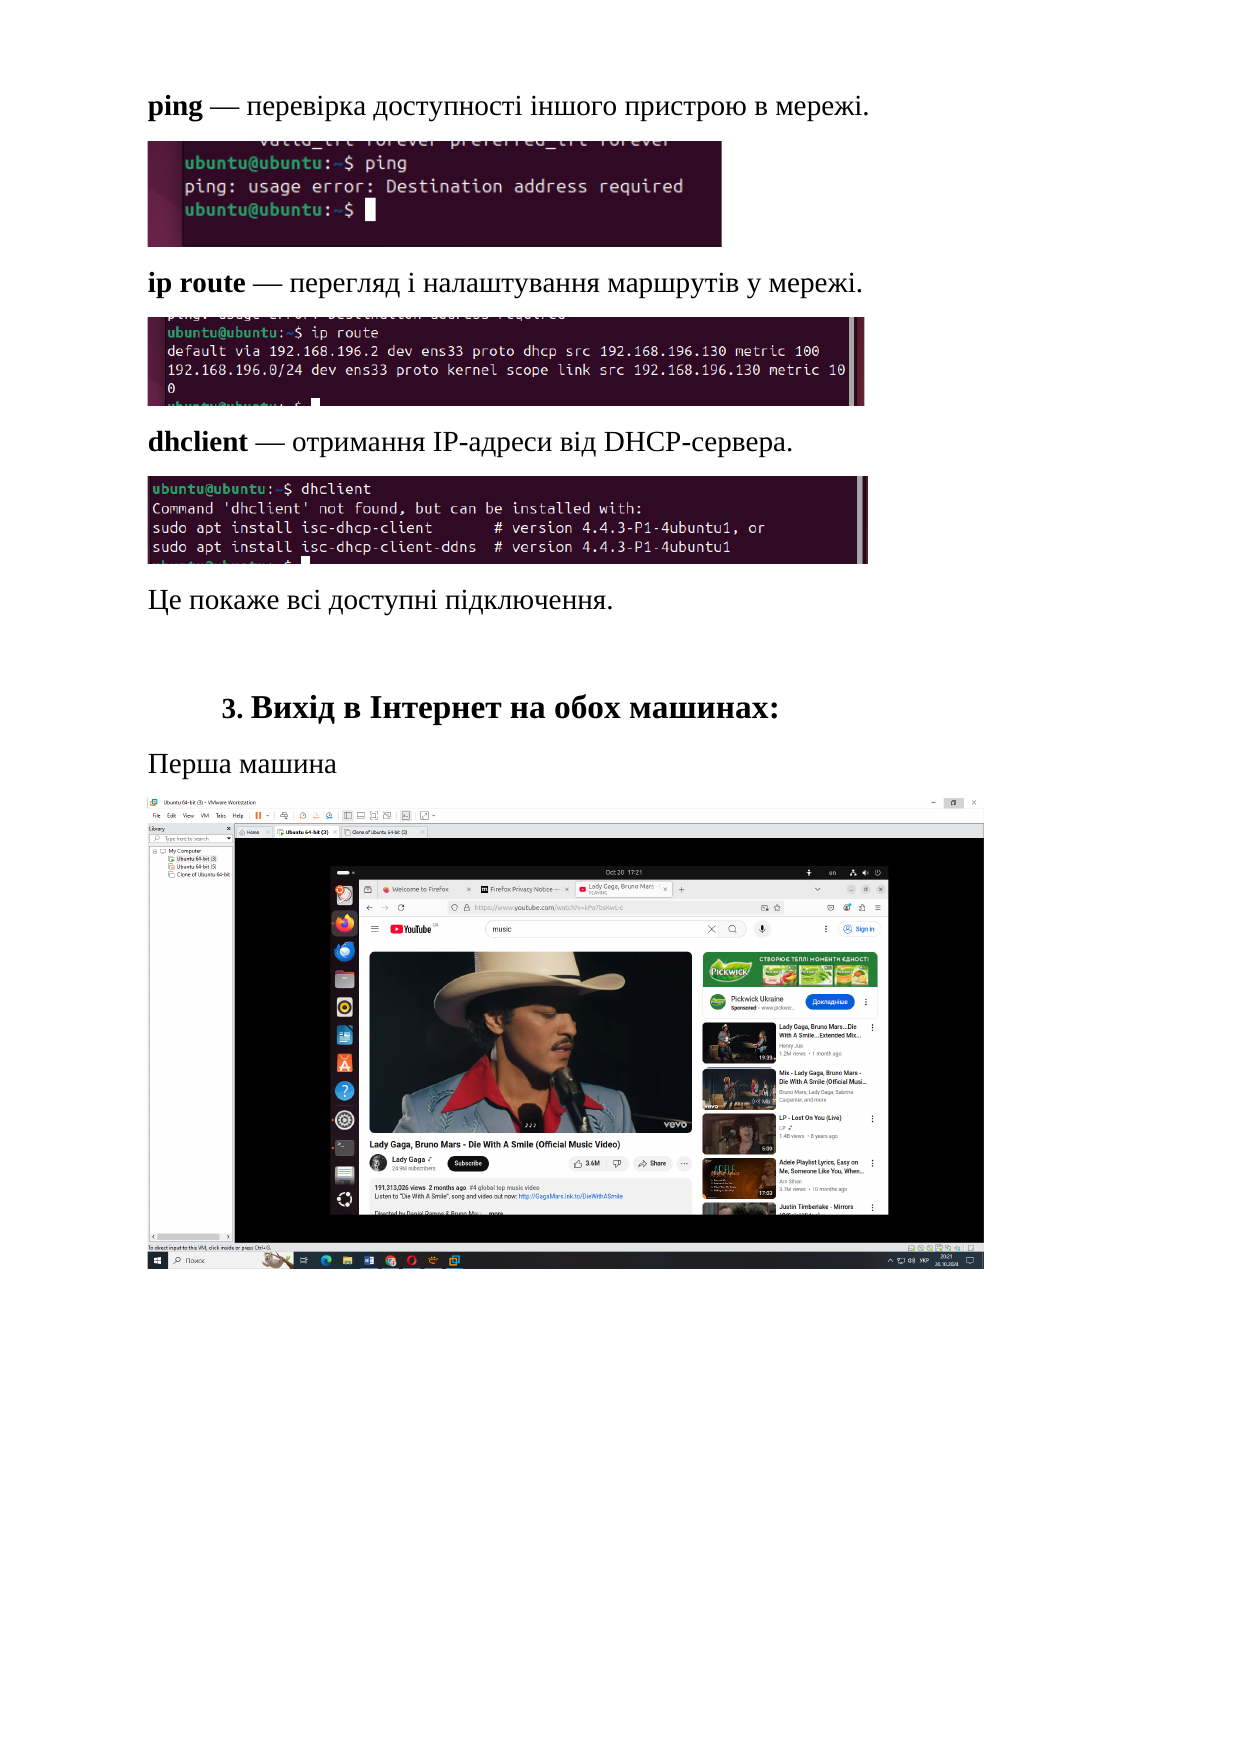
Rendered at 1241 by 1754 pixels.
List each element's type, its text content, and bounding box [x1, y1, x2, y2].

picture [147, 141, 722, 247]
picture [147, 798, 984, 1269]
text ip route — перегляд і налаштування маршрутів у мережі. [148, 265, 1152, 298]
picture [147, 317, 865, 406]
text ping — перевірка доступності іншого пристрою в мережі. [148, 88, 1152, 122]
text Це покаже всі доступні підключення. [148, 582, 1152, 616]
picture [147, 476, 868, 564]
text Перша машина [148, 746, 1152, 779]
text 3. Вихід в Інтернет на обох машинах: [148, 688, 1152, 726]
text dhclient — отримання IP-адреси від DHCP-сервера. [148, 424, 1152, 458]
